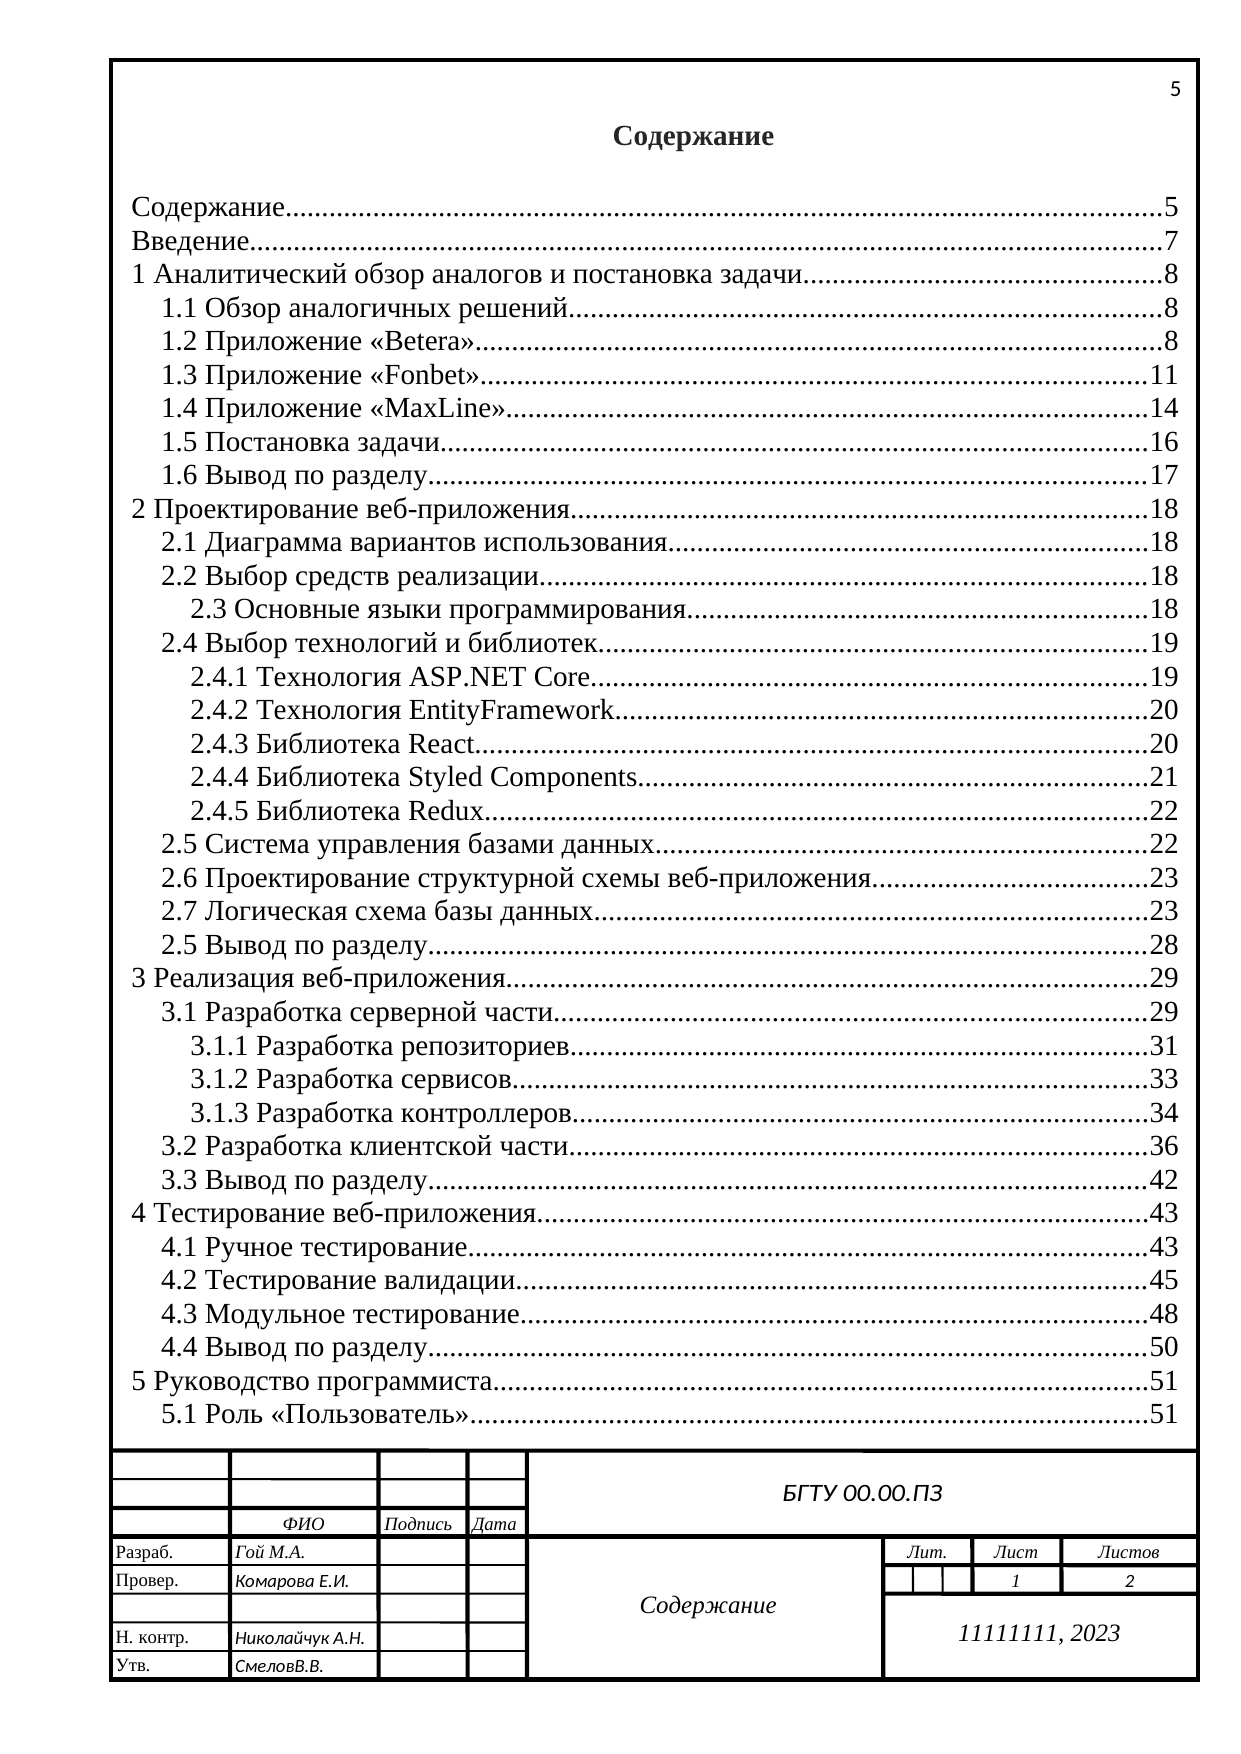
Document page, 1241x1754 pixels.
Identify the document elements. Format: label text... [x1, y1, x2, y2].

text 2.5 Система управления базами данных 22 [161, 826, 1181, 860]
text 3.1 Разработка серверной части 29 [161, 994, 1181, 1028]
text 2.4.2 Технология EntityFramework 20 [190, 692, 1181, 726]
text 1 Аналитический обзор аналогов и постановка задачи 8 [131, 256, 1181, 290]
text 2.3 Основные языки программирования 18 [190, 592, 1181, 625]
text 3.2 Разработка клиентской части 36 [161, 1128, 1181, 1162]
text Содержание 5 [131, 189, 1181, 223]
text 1.5 Постановка задачи 16 [161, 424, 1181, 457]
text 5 Руководство программиста 51 [131, 1363, 1181, 1397]
text 4 Тестирование веб-приложения 43 [131, 1195, 1181, 1229]
text 1.3 Приложение «Fonbet» 11 [161, 357, 1181, 390]
text 4.1 Ручное тестирование 43 [161, 1229, 1181, 1262]
text 1.2 Приложение «Betera» 8 [161, 323, 1181, 357]
text 2.6 Проектирование структурной схемы веб-приложения 23 [161, 860, 1181, 893]
text 2.4.4 Библиотека Styled Components 21 [190, 759, 1181, 793]
text Введение 7 [131, 223, 1181, 256]
text 2.4.5 Библиотека Redux 22 [190, 793, 1181, 826]
text 3 Реализация веб-приложения 29 [131, 961, 1181, 994]
text 1.4 Приложение «MaxLine» 14 [161, 390, 1181, 424]
text 3.1.1 Разработка репозиториев 31 [190, 1028, 1181, 1061]
text 3.3 Вывод по разделу 42 [161, 1162, 1181, 1195]
text 2.7 Логическая схема базы данных 23 [161, 893, 1181, 927]
text 4.4 Вывод по разделу 50 [161, 1329, 1181, 1363]
text 4.2 Тестирование валидации 45 [161, 1262, 1181, 1296]
text 2.4.3 Библиотека React 20 [190, 726, 1181, 759]
text 4.3 Модульное тестирование 48 [161, 1296, 1181, 1329]
text 2.2 Выбор средств реализации 18 [161, 558, 1181, 592]
text 2 Проектирование веб-приложения 18 [131, 491, 1181, 524]
text 1.6 Вывод по разделу 17 [161, 457, 1181, 491]
text 2.5 Вывод по разделу 28 [161, 927, 1181, 961]
text 3.1.2 Разработка сервисов 33 [190, 1061, 1181, 1095]
text 2.4.1 Технология ASP.NET Core 19 [190, 659, 1181, 692]
text 2.1 Диаграмма вариантов использования 18 [161, 524, 1181, 558]
text 2.4 Выбор технологий и библиотек 19 [161, 625, 1181, 659]
text 5.1 Роль «Пользователь» 51 [161, 1397, 1181, 1430]
text 3.1.3 Разработка контроллеров 34 [190, 1095, 1181, 1128]
text 1.1 Обзор аналогичных решений 8 [161, 290, 1181, 323]
text Содержание [131, 118, 1181, 152]
